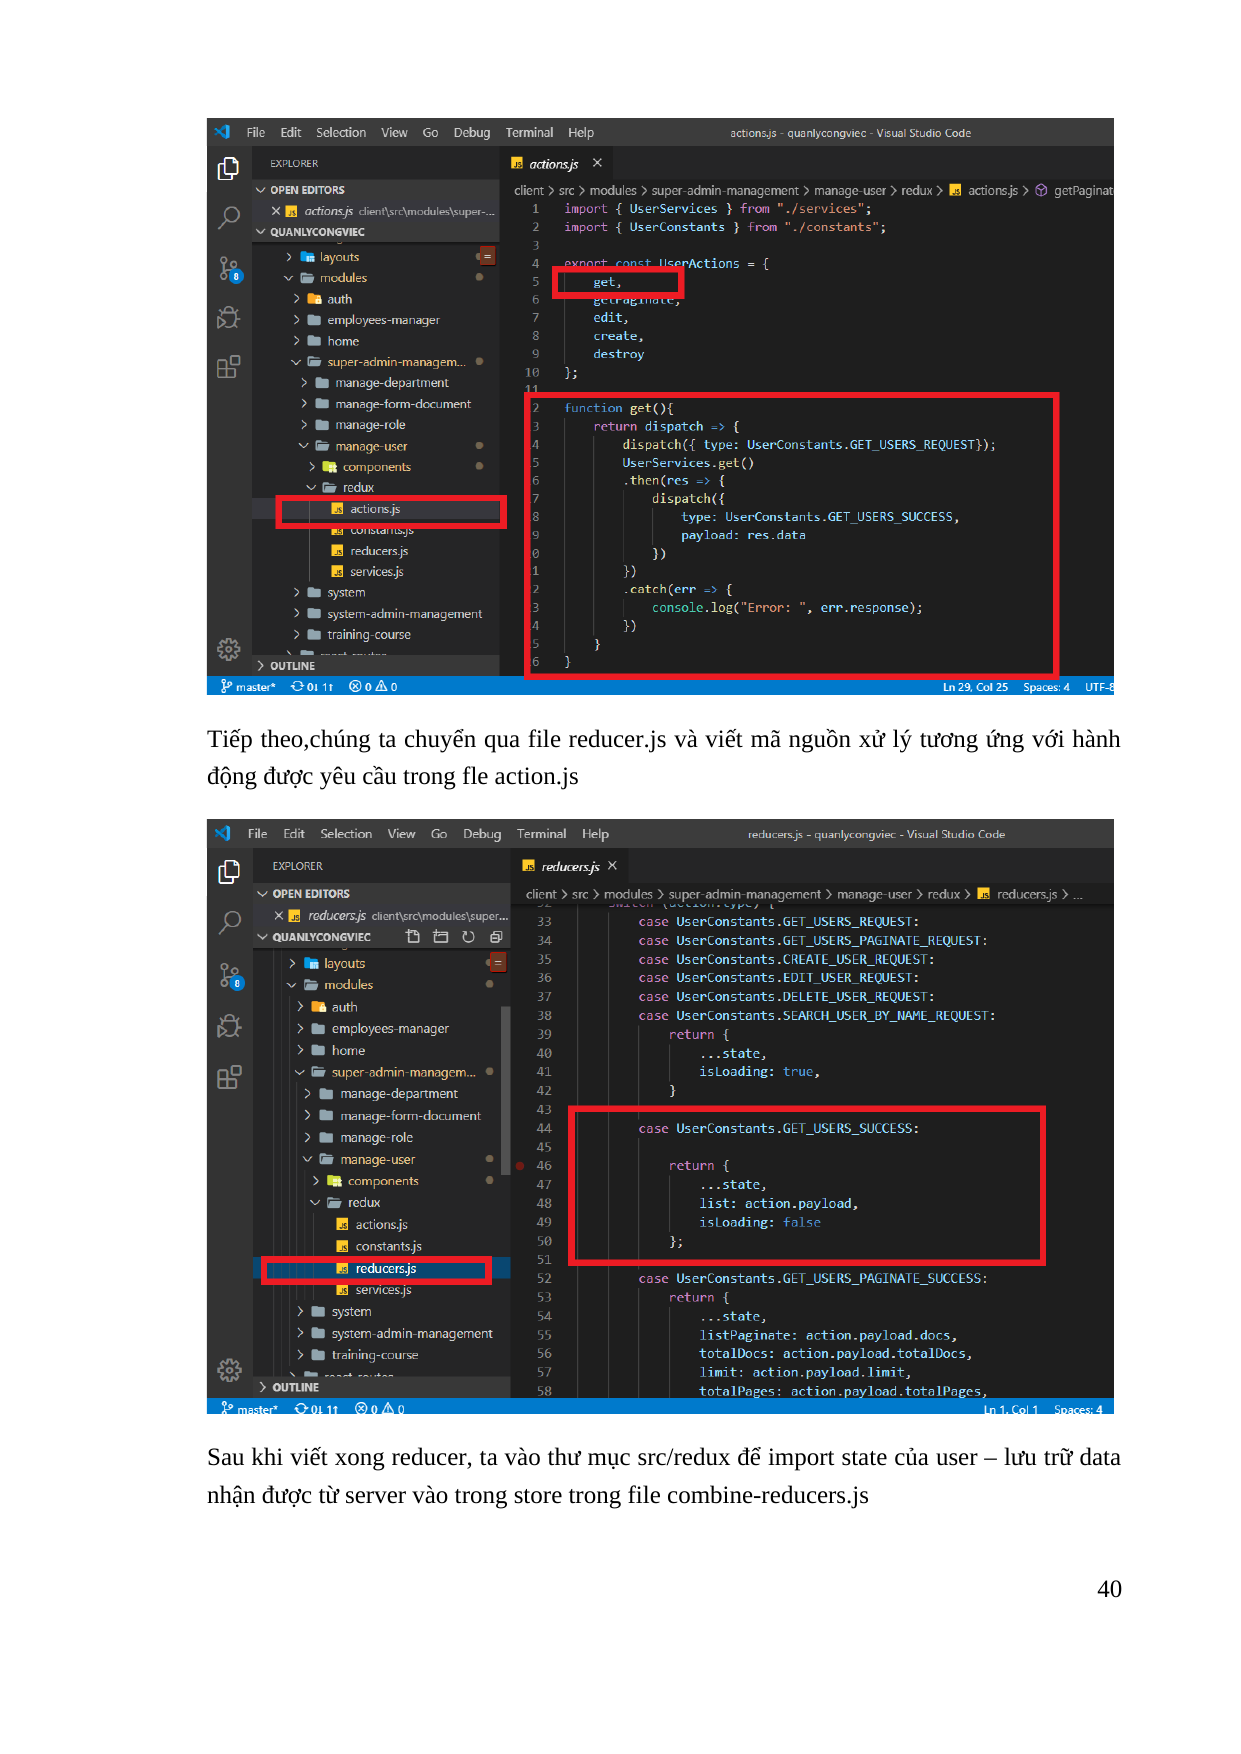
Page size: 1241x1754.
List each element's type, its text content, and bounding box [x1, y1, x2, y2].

picture [206, 819, 1114, 1414]
text Tiếp theo,chúng ta chuyển qua file reducer.js và viết mã nguồn xử lý tương ứng với hành động được yêu cầu trong fle action.js [207, 724, 1122, 790]
picture [206, 118, 1114, 695]
text Sau khi viết xong reducer, ta vào thư mục src/redux để import state của user – lưu trữ data nhận được từ server vào trong store trong file combine-reducers.js [207, 1442, 1122, 1508]
